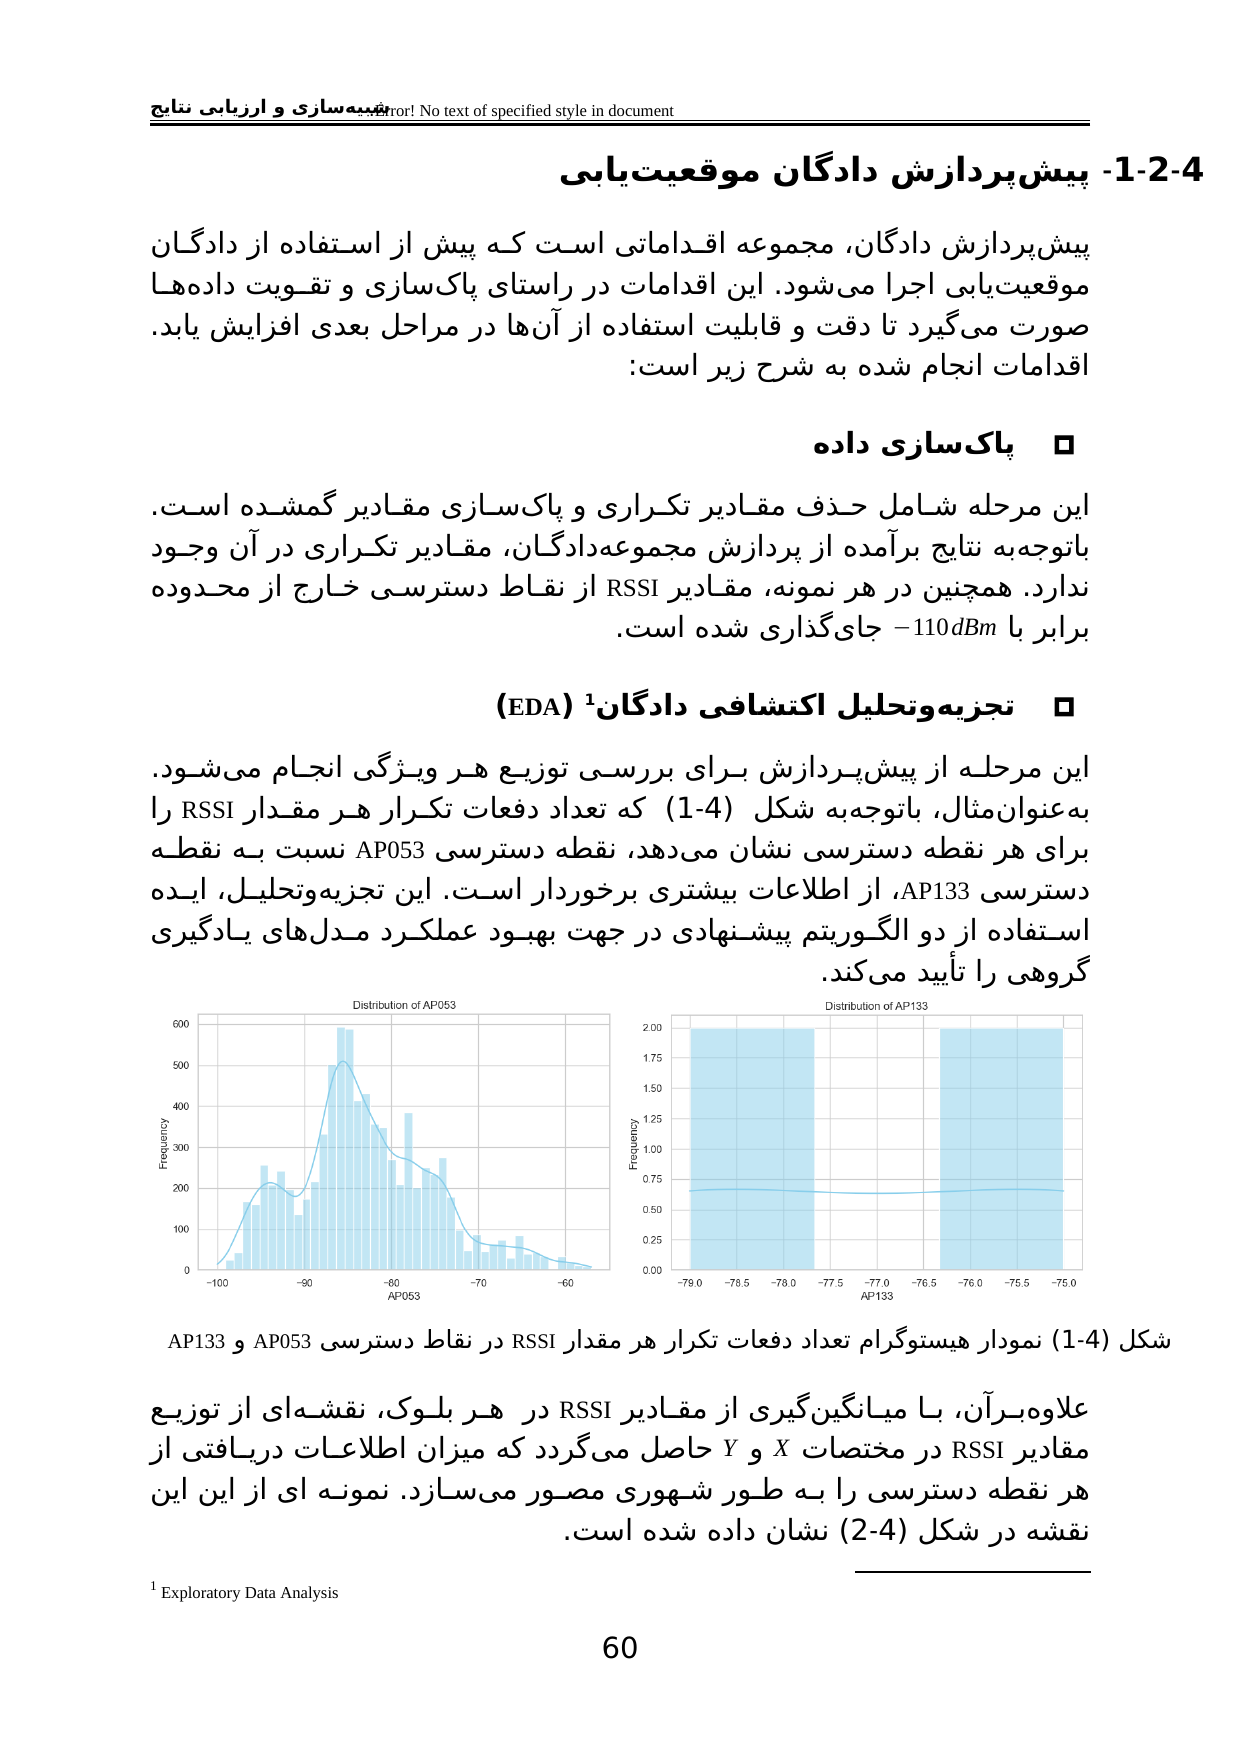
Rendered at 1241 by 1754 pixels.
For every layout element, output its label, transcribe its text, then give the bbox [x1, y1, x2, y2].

picture [152, 994, 616, 1308]
text پیش‌پردازش دادگان، مجموعه اقداماتی است که پیش از استفاده از دادگان موقعیت‌یابی اجرا می‌شود. این اقدامات در راستای پاک‌سازی و تقویت داده‌ها صورت می‌گیرد تا دقت و قابلیت استفاده از آن‌ها در مراحل بعدی افزایش یابد. اقدامات انجام شده به شرح زیر است: [150, 226, 1090, 382]
text این مرحله شامل حذف مقادیر تکراری و پاک‌سازی مقادیر گمشده است. باتوجه‌به نتایج برآمده از پردازش مجموعه‌دادگان، مقادیر تکراری در آن وجود ندارد. همچنین در هر نمونه، مقادیر RSSI از نقاط دسترسی خارج از محدوده برابر با جای‌گذاری شده است. [150, 488, 1090, 644]
text نمودار هیستوگرام تعداد دفعات تکرار هر مقدار RSSI در نقاط دسترسی AP053 و AP133 [150, 1329, 708, 1353]
text علاوه‌برآن، با میانگین‌گیری از مقادیر RSSI در هر بلوک، نقشه‌ای از توزیع مقادیر RSSI در مختصات و حاصل می‌گردد که میزان اطلاعات دریافتی از هر نقطه دسترسی را به طور شهوری مصور می‌سازد. نمونه ای از این این نقشه در ‏شکل (4˗3) نشان داده شده است. [150, 1391, 1090, 1547]
list پیش‌پردازش دادگان موقعیت‌یابی [150, 150, 1090, 189]
picture [622, 995, 1088, 1308]
text تجزیه‌وتحلیل اکتشافی دادگان (EDA) [150, 689, 1053, 723]
text نمودار هیستوگرام تعداد دفعات تکرار هر مقدار RSSI در نقاط دسترسی AP053 و AP133 [690, 1329, 906, 1353]
text پاک‌سازی داده [150, 427, 1053, 461]
text این مرحله از پیش‌پردازش برای بررسی توزیع هر ویژگی انجام می‌شود. به‌عنوان‌مثال، باتوجه‌به ‏شکل (4˗2) که تعداد دفعات تکرار هر مقدار RSSI را برای هر نقطه دسترسی نشان می‌دهد، نقطه دسترسی AP053 نسبت به نقطه دسترسی AP133، از اطلاعات بیشتری برخوردار است. این تجزیه‌وتحلیل، ایده استفاده از دو الگوریتم پیشنهادی در جهت بهبود عملکرد مدل‌های یادگیری گروهی را تأیید می‌کند. [150, 750, 1090, 988]
